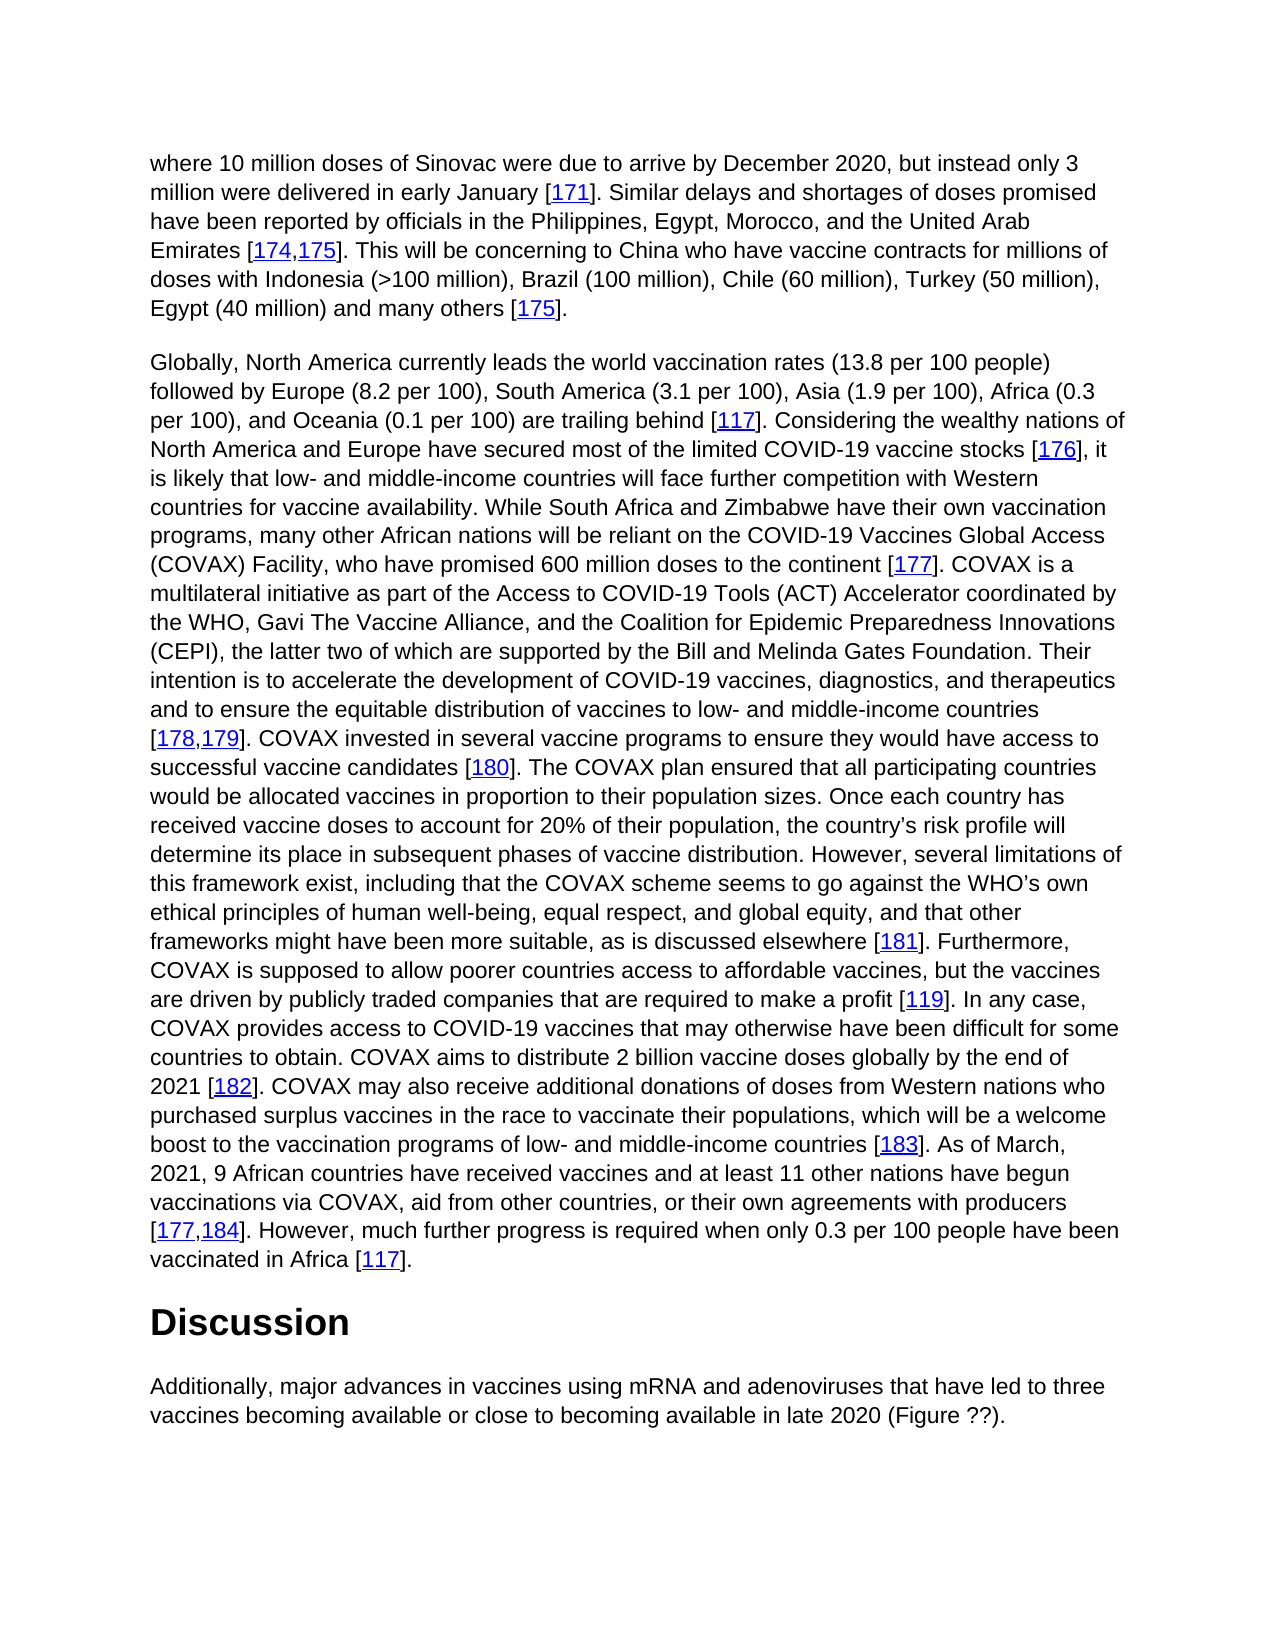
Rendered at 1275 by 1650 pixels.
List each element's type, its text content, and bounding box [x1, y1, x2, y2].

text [150, 150, 1125, 321]
text Globally, North America currently leads the world vaccination rates (13.8 per 100 people) followed by Europe (8.2 per 100), South America (3.1 per 100), Asia (1.9 per 100), Africa (0.3 per 100), and Oceania (0.1 per 100) are trailing behind [117]. Considering the wealthy nations of North America and Europe have secured most of the limited COVID-19 vaccine stocks [176], it is likely that low- and middle-income countries will face further competition with Western countries for vaccine availability. While South Africa and Zimbabwe have their own vaccination programs, many other African nations will be reliant on the COVID-19 Vaccines Global Access (COVAX) Facility, who have promised 600 million doses to the continent [177]. COVAX is a multilateral initiative as part of the Access to COVID-19 Tools (ACT) Accelerator coordinated by the WHO, Gavi The Vaccine Alliance, and the Coalition for Epidemic Preparedness Innovations (CEPI), the latter two of which are supported by the Bill and Melinda Gates Foundation. Their intention is to accelerate the development of COVID-19 vaccines, diagnostics, and therapeutics and to ensure the equitable distribution of vaccines to low- and middle-income countries [178,179]. COVAX invested in several vaccine programs to ensure they would have access to successful vaccine candidates [180]. The COVAX plan ensured that all participating countries would be allocated vaccines in proportion to their population sizes. Once each country has received vaccine doses to account for 20% of their population, the country’s risk profile will determine its place in subsequent phases of vaccine distribution. However, several limitations of this framework exist, including that the COVAX scheme seems to go against the WHO’s own ethical principles of human well-being, equal respect, and global equity, and that other frameworks might have been more suitable, as is discussed elsewhere [181]. Furthermore, COVAX is supposed to allow poorer countries access to affordable vaccines, but the vaccines are driven by publicly traded companies that are required to make a profit [119]. In any case, COVAX provides access to COVID-19 vaccines that may otherwise have been difficult for some countries to obtain. COVAX aims to distribute 2 billion vaccine doses globally by the end of 2021 [182]. COVAX may also receive additional donations of doses from Western nations who purchased surplus vaccines in the race to vaccinate their populations, which will be a welcome boost to the vaccination programs of low- and middle-income countries [183]. As of March, 2021, 9 African countries have received vaccines and at least 11 other nations have begun vaccinations via COVAX, aid from other countries, or their own agreements with producers [177,184]. However, much further progress is required when only 0.3 per 100 people have been vaccinated in Africa [117]. [150, 349, 1125, 1273]
subtitle Discussion [150, 1300, 1125, 1343]
text Additionally, major advances in vaccines using mRNA and adenoviruses that have led to three vaccines becoming available or close to becoming available in late 2020 (Figure ??). [150, 1373, 1125, 1428]
